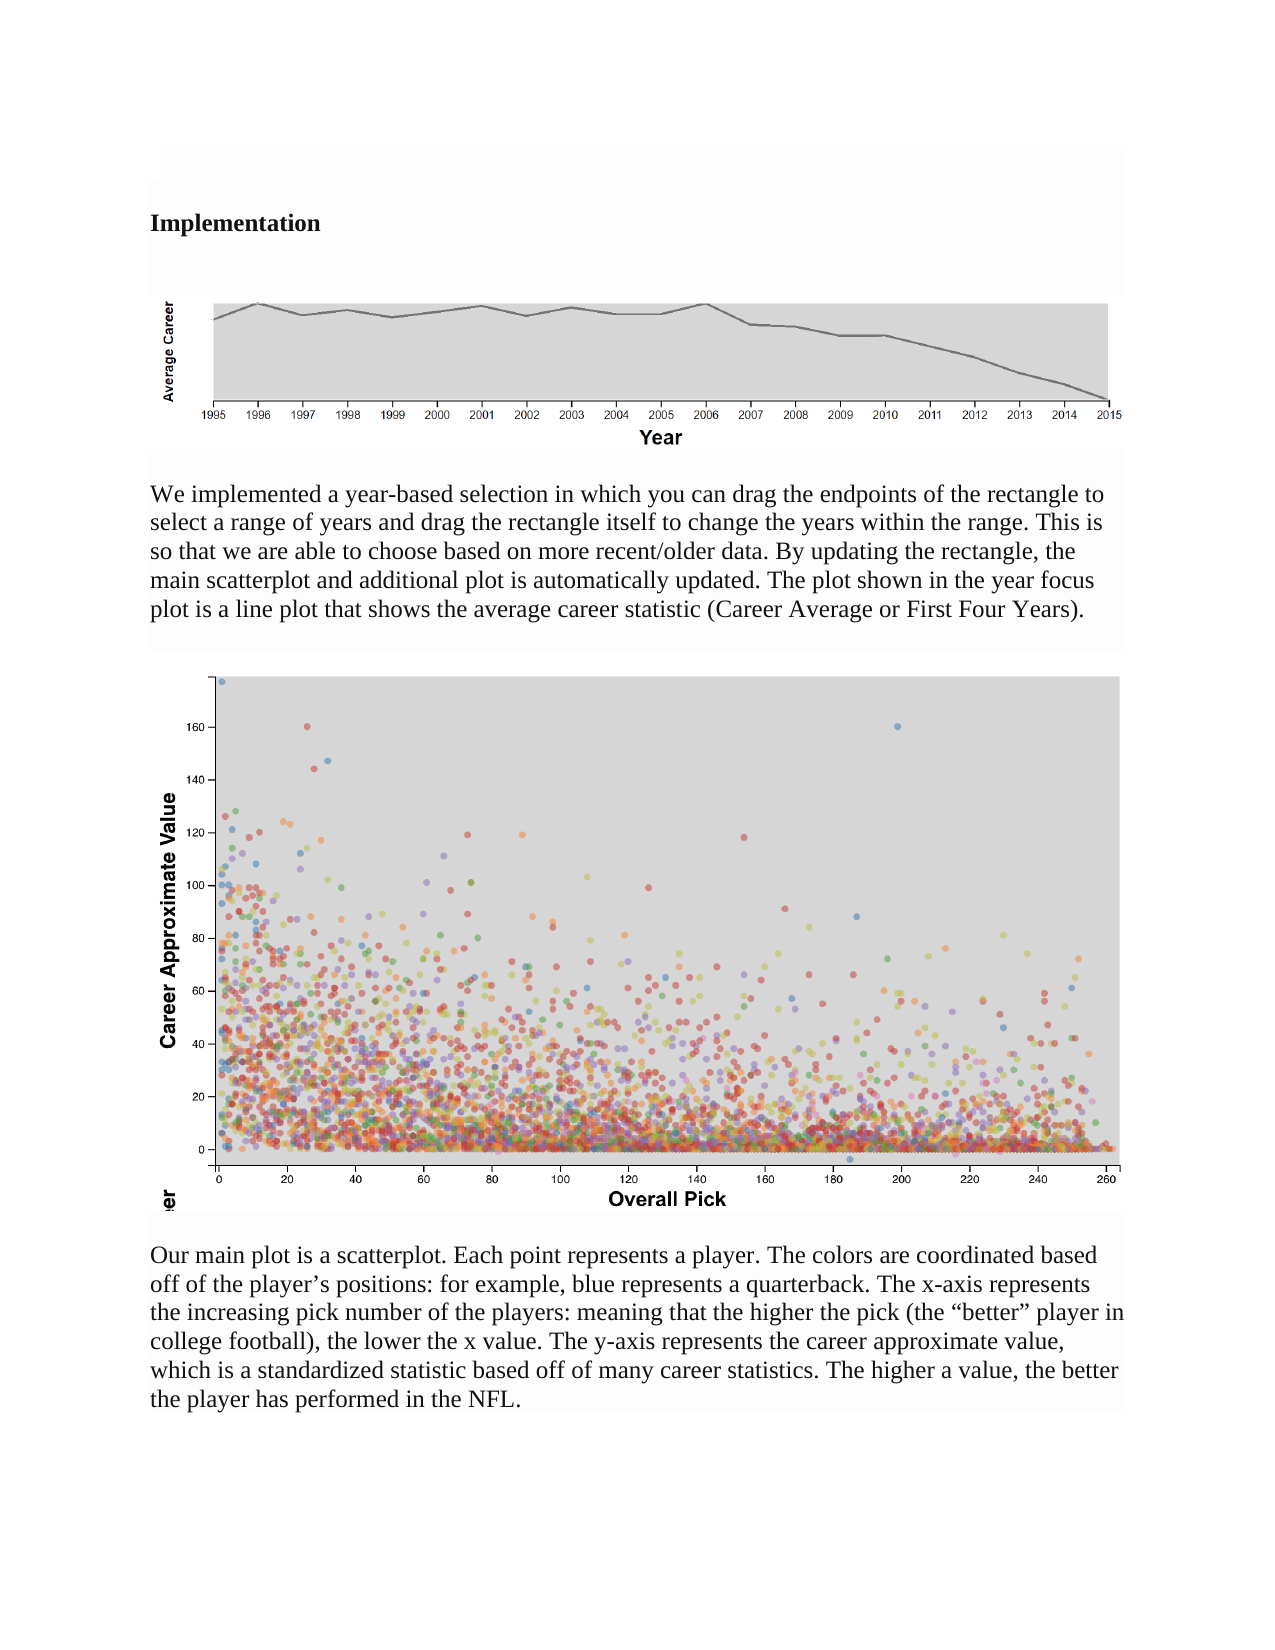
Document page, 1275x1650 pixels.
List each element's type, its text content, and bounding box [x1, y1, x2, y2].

text We implemented a year-based selection in which you can drag the endpoints of the rectangle to select a range of years and drag the rectangle itself to change the years within the range. This is so that we are able to choose based on more recent/older data. By updating the rectangle, the main scatterplot and additional plot is automatically updated. The plot shown in the year focus plot is a line plot that shows the average career statistic (Career Average or First Four Years). [150, 479, 1125, 622]
picture [150, 296, 1125, 450]
text Implementation [150, 208, 1125, 237]
text Our main plot is a scatterplot. Each point represents a player. The colors are coordinated based off of the player’s positions: for example, blue represents a quarterback. The x-axis represents the increasing pick number of the players: meaning that the higher the pick (the “better” player in college football), the lower the x value. The y-axis represents the career approximate value, which is a standardized statistic based off of many career statistics. The higher a value, the better the player has performed in the NFL. [150, 1240, 1125, 1412]
picture [150, 651, 1125, 1211]
